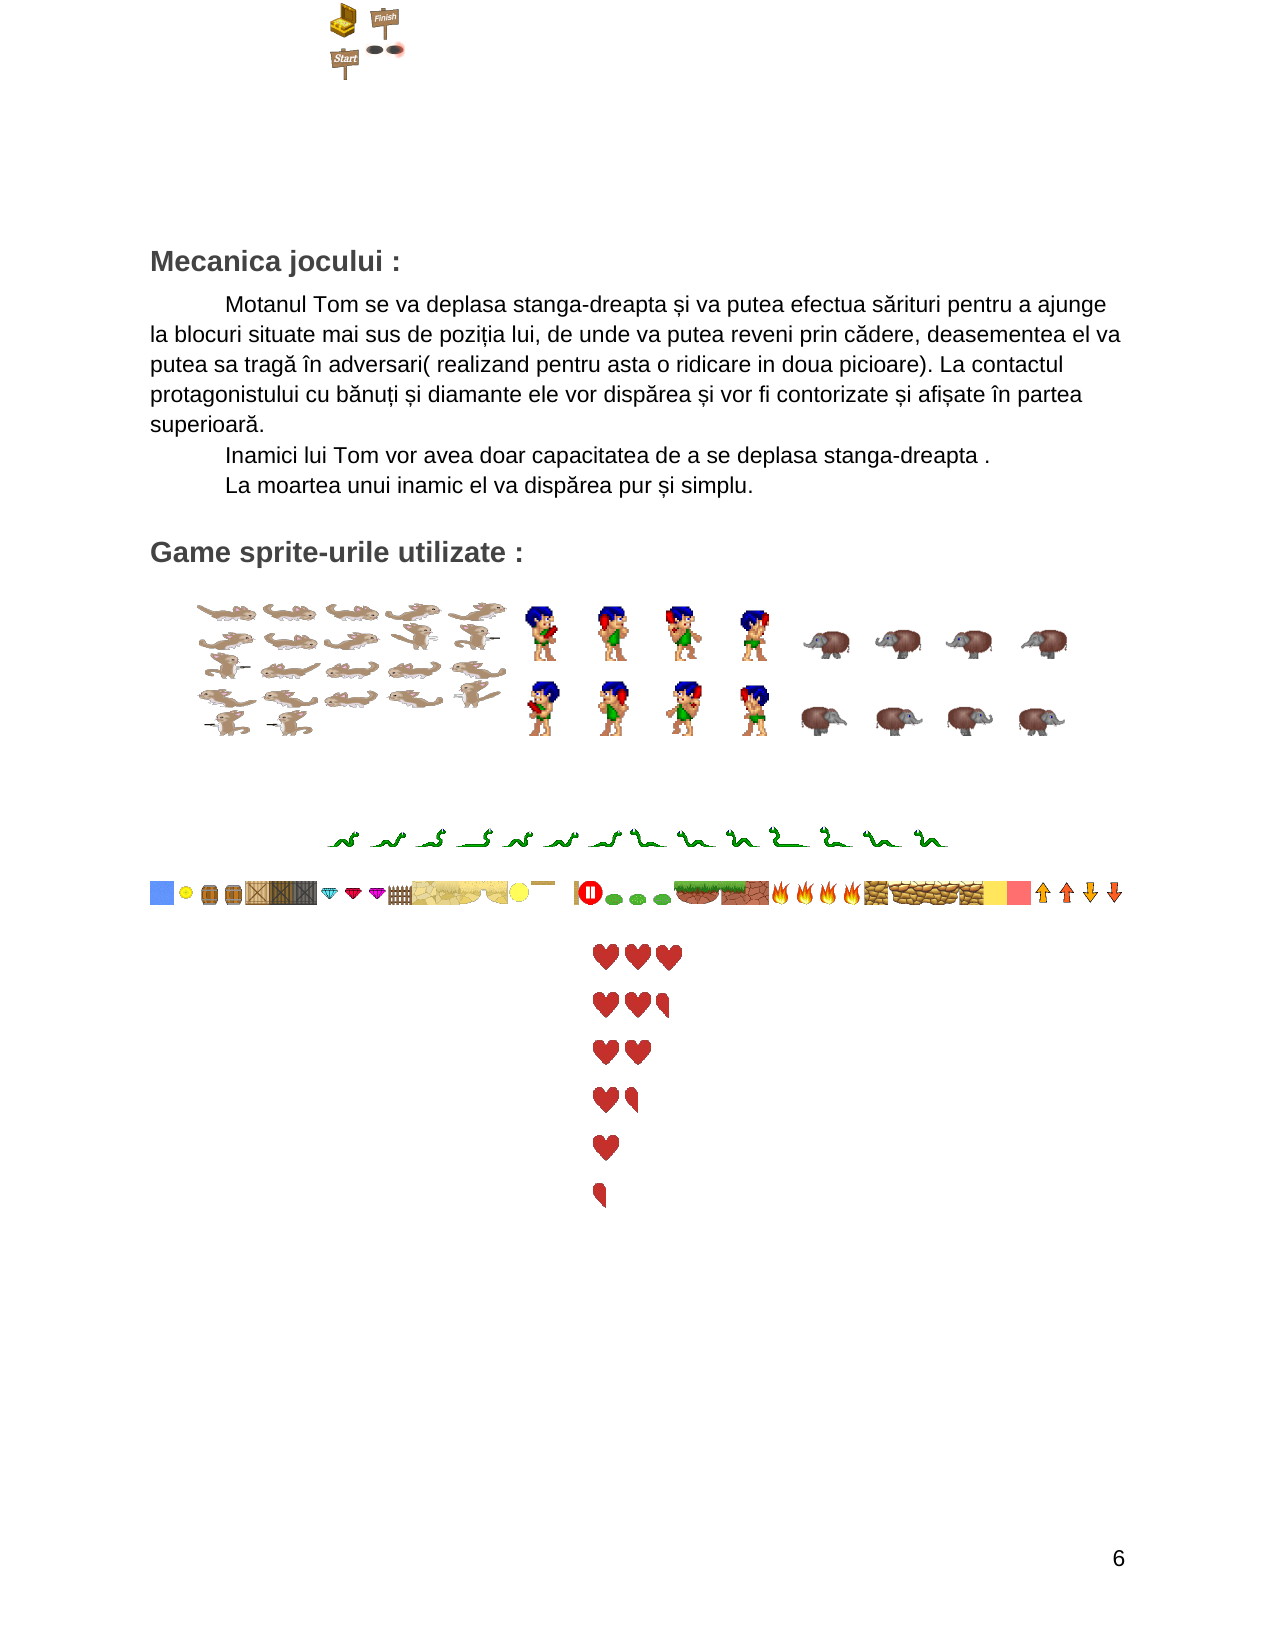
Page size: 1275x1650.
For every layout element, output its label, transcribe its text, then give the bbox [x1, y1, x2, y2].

subtitle Game sprite-urile utilizate : [150, 535, 1125, 569]
picture [550, 932, 725, 1218]
picture [197, 582, 1079, 736]
text Motanul Tom se va deplasa stanga-dreapta și va putea efectua sărituri pentru a ajunge la blocuri situate mai sus de poziția lui, de unde va putea reveni prin cădere, deasementea el va putea sa tragă în adversari( realizand pentru asta o ridicare in doua picioare). La contactul protagonistului cu bănuți și diamante ele vor dispărea și vor fi contorizate și afișate în partea superioară. [150, 291, 1125, 438]
text La moartea unui inamic el va dispărea pur și simplu. [150, 472, 1125, 498]
picture [321, 800, 954, 847]
text Inamici lui Tom vor avea doar capacitatea de a se deplasa stanga-dreapta . [150, 442, 1125, 468]
picture [325, 0, 405, 80]
picture [150, 881, 1125, 929]
subtitle Mecanica jocului : [150, 244, 1125, 277]
